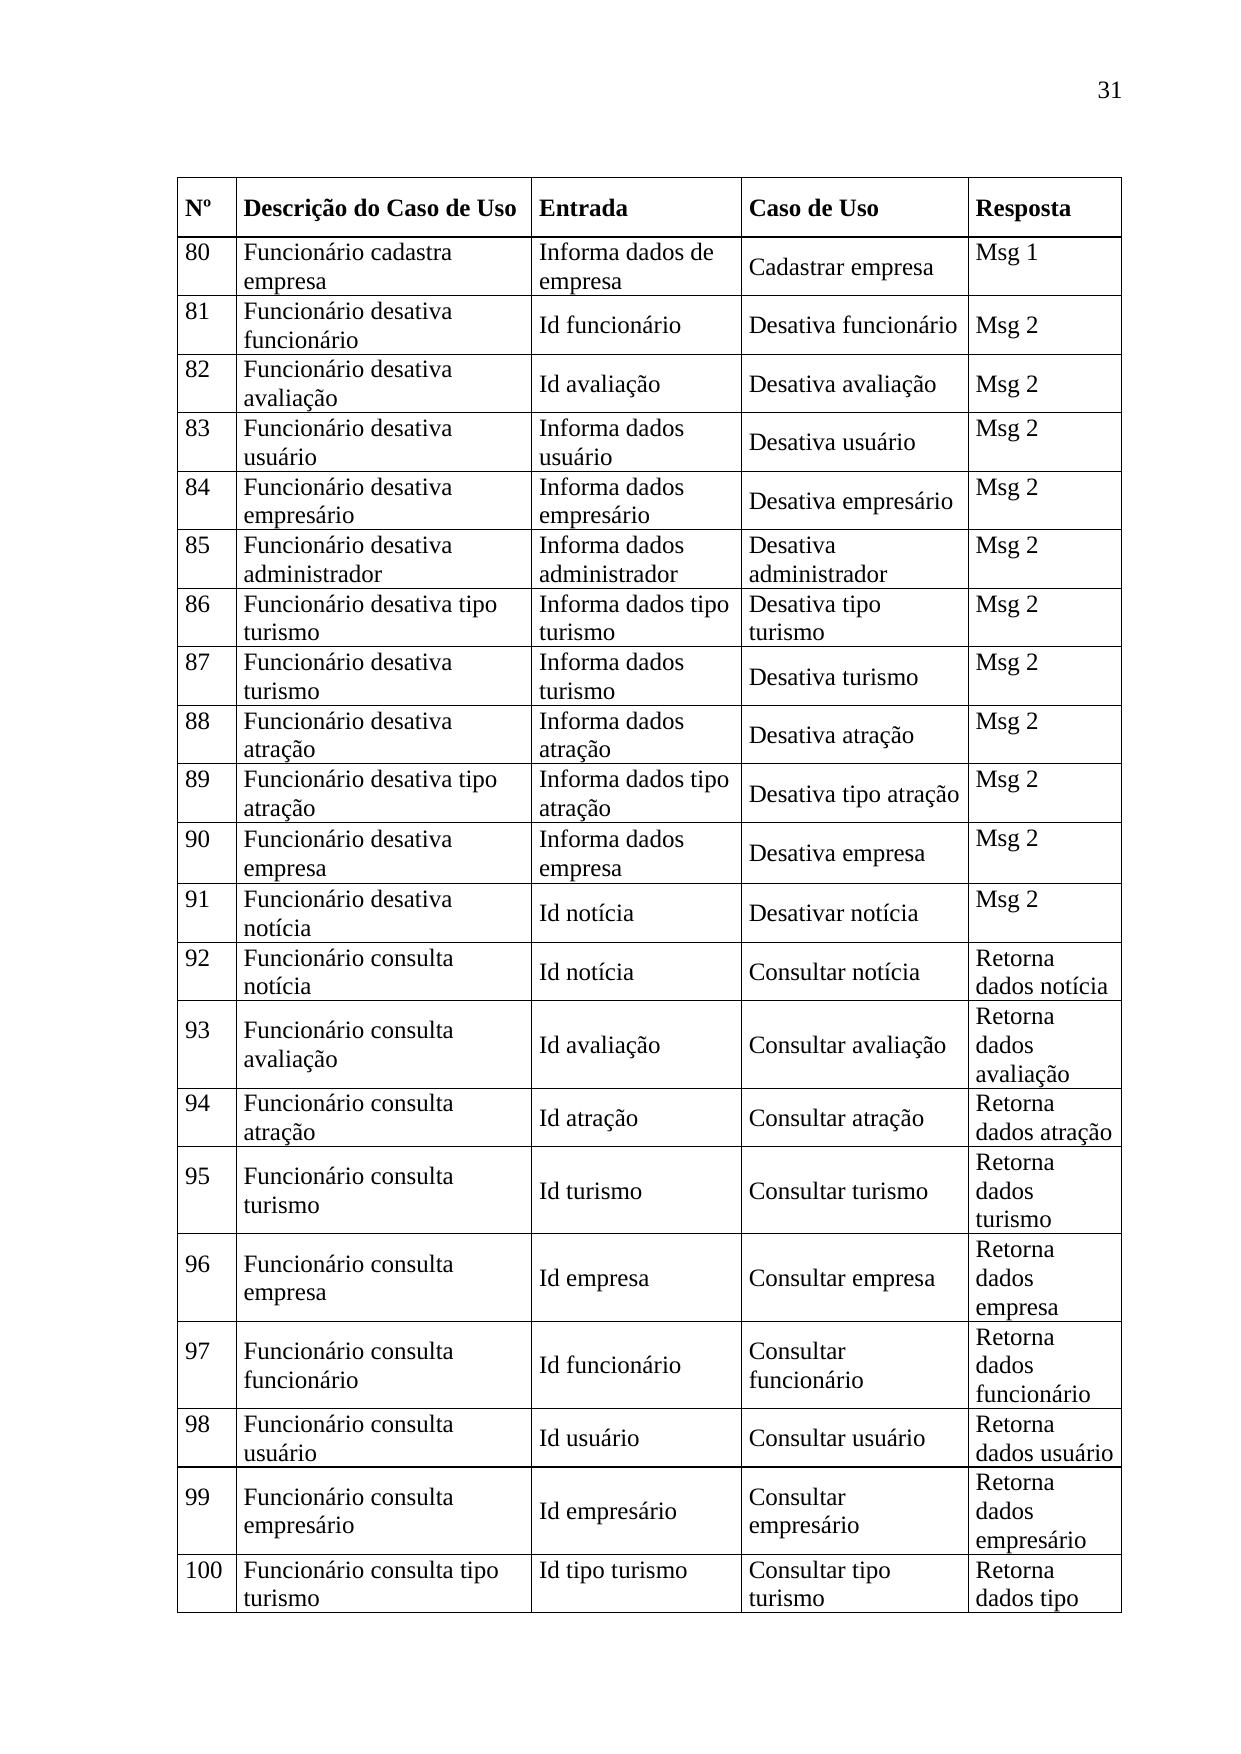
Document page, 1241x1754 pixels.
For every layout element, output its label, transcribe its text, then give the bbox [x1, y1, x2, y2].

table_cell Consultar funcionário [742, 1322, 968, 1408]
table_cell [178, 1409, 236, 1466]
table_cell Funcionário desativa turismo [237, 647, 531, 705]
table_cell Id tipo turismo [532, 1555, 741, 1612]
table_cell Funcionário consulta empresa [237, 1234, 531, 1321]
table_cell Msg 2 [969, 764, 1121, 822]
table_cell Retorna dados turismo [969, 1147, 1121, 1233]
table_cell Id funcionário [532, 296, 741, 353]
table_cell Consultar empresa [742, 1234, 968, 1321]
table_cell Retorna dados avaliação [969, 1001, 1121, 1087]
table_cell Funcionário consulta notícia [237, 943, 531, 1000]
table_cell Informa dados de empresa [532, 238, 741, 295]
table_cell Id funcionário [532, 1322, 741, 1408]
table_cell [178, 764, 236, 822]
table_cell Id notícia [532, 943, 741, 1000]
table_cell Id turismo [532, 1147, 741, 1233]
table_cell Retorna dados tipo turismo [969, 1555, 1121, 1612]
table_cell [178, 296, 236, 353]
table_header Caso de Uso [742, 178, 968, 236]
table_cell Informa dados turismo [532, 647, 741, 705]
table_cell Retorna dados empresa [969, 1234, 1121, 1321]
table_cell Msg 2 [969, 884, 1121, 942]
table_cell Retorna dados notícia [969, 943, 1121, 1000]
table_cell Funcionário desativa atração [237, 706, 531, 763]
table_cell Desativa turismo [742, 647, 968, 705]
table_cell Desativa tipo atração [742, 764, 968, 822]
table_cell Informa dados tipo atração [532, 764, 741, 822]
table_cell Msg 2 [969, 589, 1121, 646]
table_cell Consultar avaliação [742, 1001, 968, 1087]
table_cell [178, 943, 236, 1000]
table_cell Id avaliação [532, 355, 741, 412]
table_cell [178, 589, 236, 646]
table_cell Desativar notícia [742, 884, 968, 942]
table_cell Msg 2 [969, 647, 1121, 705]
table_cell Id usuário [532, 1409, 741, 1466]
table_cell [178, 647, 236, 705]
table_cell [178, 823, 236, 883]
table_cell Msg 2 [969, 413, 1121, 471]
table_cell Desativa atração [742, 706, 968, 763]
table_header Nº [178, 178, 236, 236]
table_cell Funcionário consulta avaliação [237, 1001, 531, 1087]
table_cell Informa dados atração [532, 706, 741, 763]
table_cell Consultar empresário [742, 1468, 968, 1554]
table_cell [178, 413, 236, 471]
table_header Entrada [532, 178, 741, 236]
table_cell Funcionário desativa tipo atração [237, 764, 531, 822]
table_cell Msg 2 [969, 296, 1121, 353]
table_cell Id empresário [532, 1468, 741, 1554]
table_cell Desativa administrador [742, 530, 968, 588]
table_cell [178, 355, 236, 412]
table_cell Funcionário consulta empresário [237, 1468, 531, 1554]
table_cell Funcionário desativa avaliação [237, 355, 531, 412]
table_cell [178, 1089, 236, 1146]
table_cell Consultar notícia [742, 943, 968, 1000]
table_cell Desativa usuário [742, 413, 968, 471]
table_cell Funcionário desativa administrador [237, 530, 531, 588]
table_cell Cadastrar empresa [742, 238, 968, 295]
table_cell Funcionário cadastra empresa [237, 238, 531, 295]
table_cell Id atração [532, 1089, 741, 1146]
table_cell Msg 2 [969, 472, 1121, 529]
table_cell Msg 2 [969, 706, 1121, 763]
table_cell Funcionário desativa funcionário [237, 296, 531, 353]
table_cell Informa dados empresário [532, 472, 741, 529]
table_cell Consultar atração [742, 1089, 968, 1146]
table_cell Informa dados empresa [532, 823, 741, 883]
table_cell [178, 238, 236, 295]
table_cell [178, 472, 236, 529]
table_cell [178, 1468, 236, 1554]
table_cell Msg 2 [969, 823, 1121, 883]
table_cell Id empresa [532, 1234, 741, 1321]
table_cell Desativa tipo turismo [742, 589, 968, 646]
table_cell Id notícia [532, 884, 741, 942]
table_cell Retorna dados funcionário [969, 1322, 1121, 1408]
table_cell Msg 2 [969, 530, 1121, 588]
table_cell Consultar turismo [742, 1147, 968, 1233]
table_cell Informa dados tipo turismo [532, 589, 741, 646]
table_cell Consultar tipo turismo [742, 1555, 968, 1612]
table_cell Funcionário consulta turismo [237, 1147, 531, 1233]
table_cell Desativa avaliação [742, 355, 968, 412]
table_cell Msg 1 [969, 238, 1121, 295]
table_cell Funcionário consulta funcionário [237, 1322, 531, 1408]
table_cell Funcionário desativa empresa [237, 823, 531, 883]
table_cell Desativa funcionário [742, 296, 968, 353]
table_cell Desativa empresário [742, 472, 968, 529]
table_cell [178, 1555, 236, 1612]
table_cell Retorna dados empresário [969, 1468, 1121, 1554]
table_cell Funcionário consulta atração [237, 1089, 531, 1146]
table_cell [178, 1147, 236, 1233]
table_cell Informa dados usuário [532, 413, 741, 471]
table_cell Funcionário desativa usuário [237, 413, 531, 471]
table_cell Funcionário consulta tipo turismo [237, 1555, 531, 1612]
table_cell Retorna dados usuário [969, 1409, 1121, 1466]
table_cell Msg 2 [969, 355, 1121, 412]
table_cell Funcionário consulta usuário [237, 1409, 531, 1466]
table_cell Funcionário desativa tipo turismo [237, 589, 531, 646]
table_header Descrição do Caso de Uso [237, 178, 531, 236]
table_header Resposta [969, 178, 1121, 236]
table_cell Consultar usuário [742, 1409, 968, 1466]
table_cell [178, 884, 236, 942]
table_cell [178, 530, 236, 588]
table_cell Id avaliação [532, 1001, 741, 1087]
table_cell Retorna dados atração [969, 1089, 1121, 1146]
table_cell Funcionário desativa empresário [237, 472, 531, 529]
table_cell [178, 1234, 236, 1321]
table_cell [178, 1322, 236, 1408]
table_cell Informa dados administrador [532, 530, 741, 588]
table_cell [178, 706, 236, 763]
table_cell Desativa empresa [742, 823, 968, 883]
table_cell [178, 1001, 236, 1087]
table_cell Funcionário desativa notícia [237, 884, 531, 942]
